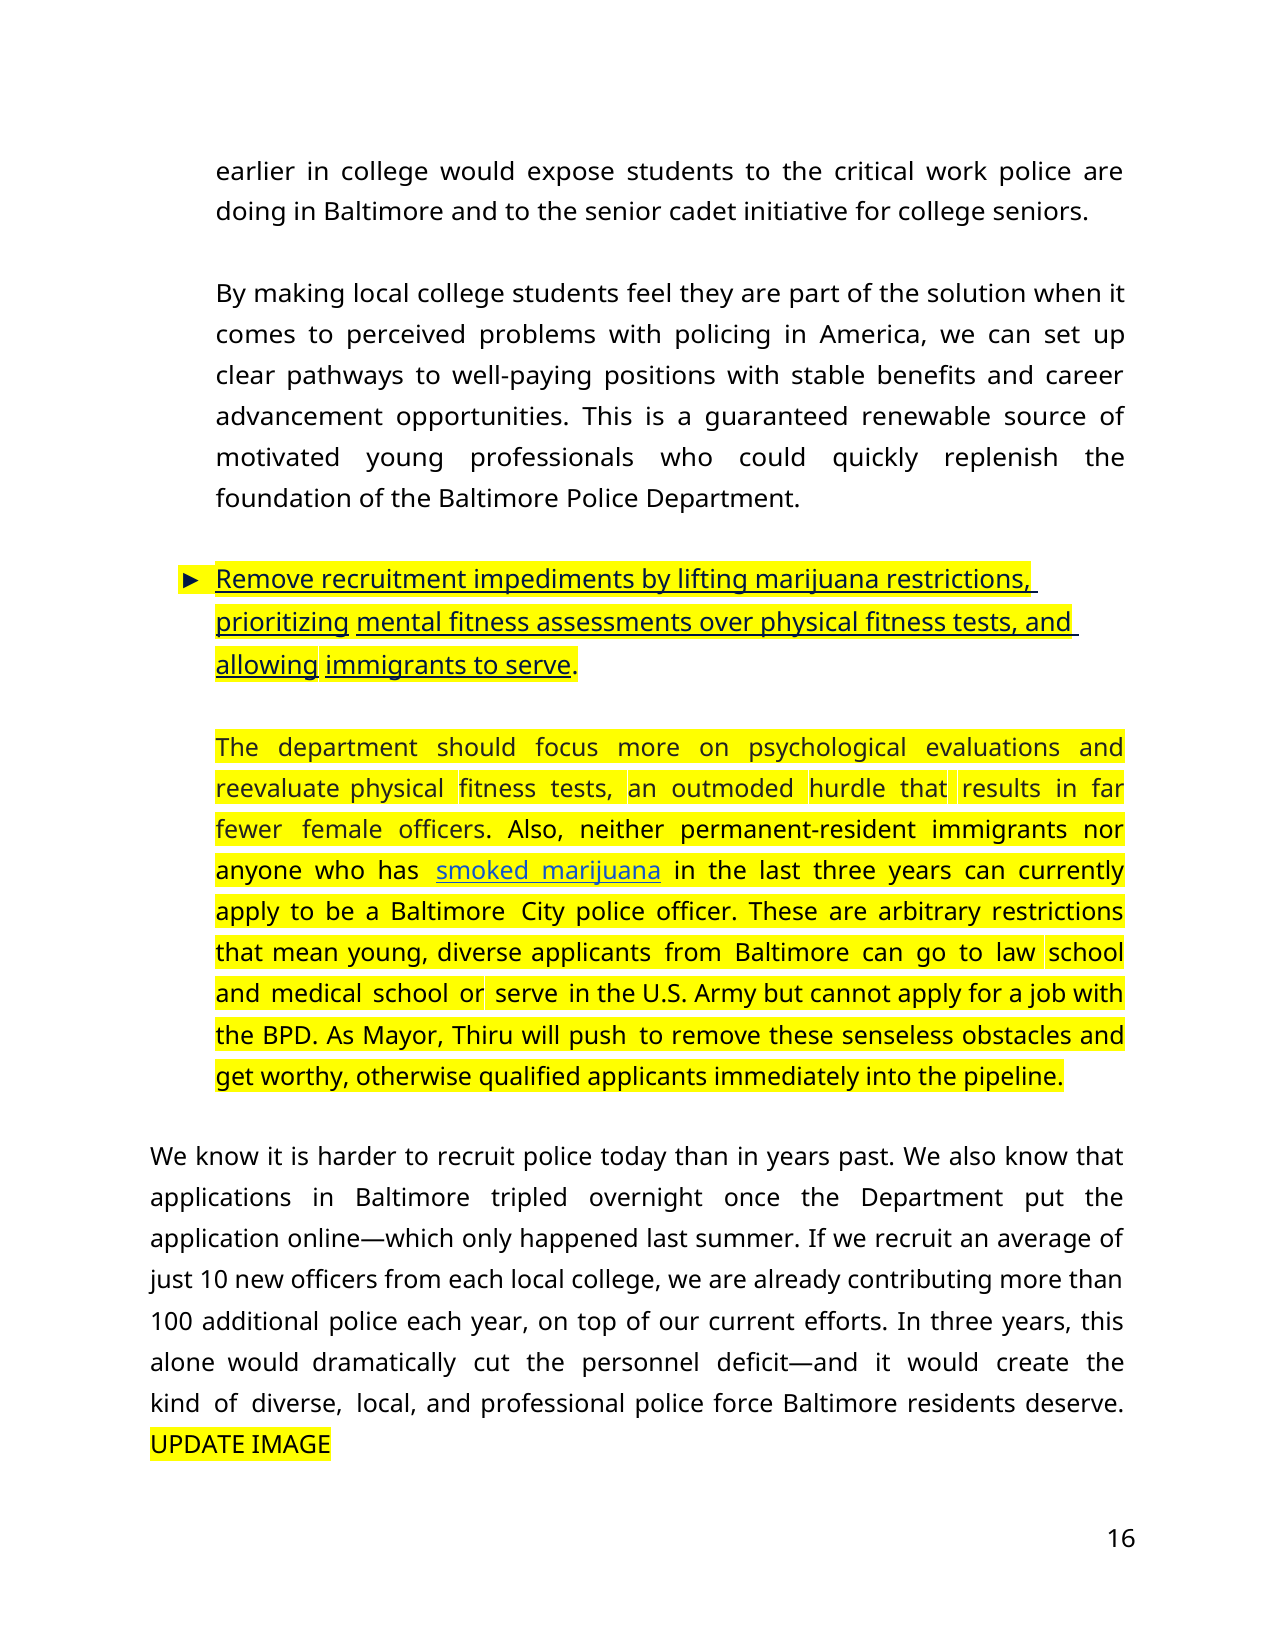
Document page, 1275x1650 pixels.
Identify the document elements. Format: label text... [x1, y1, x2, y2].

list Remove recruitment impediments by lifting marijuana restrictions, prioritizing mental fitness assessments over physical fitness tests, and allowing immigrants to serve. [178, 561, 1119, 682]
text The department should focus more on psychological evaluations and reevaluate physical fitness tests, an outmoded hurdle that results in far fewer female officers. Also, neither permanent-resident immigrants nor anyone who has smoked marijuana in the last three years can currently apply to be a Baltimore City police officer. These are arbitrary restrictions that mean young, diverse applicants from Baltimore can go to law school and medical school or serve in the U.S. Army but cannot apply for a job with the BPD. As Mayor, Thiru will push to remove these senseless obstacles and get worthy, otherwise qualified applicants immediately into the pipeline. [215, 928, 1125, 1017]
text We know it is harder to recruit police today than in years past. We also know that applications in Baltimore tripled overnight once the Department put the application online—which only happened last summer. If we recruit an average of just 10 new officers from each local college, we are already contributing more than 100 additional police each year, on top of our current efforts. In three years, this alone would dramatically cut the personnel deficit—and it would create the kind of diverse, local, and professional police force Baltimore residents deserve. UPDATE IMAGE [150, 1139, 1125, 1461]
text By making local college students feel they are part of the solution when it comes to perceived problems with policing in America, we can set up clear pathways to well-paying positions with stable benefits and career advancement opportunities. This is a guaranteed renewable source of motivated young professionals who could quickly replenish the foundation of the Baltimore Police Department. [215, 275, 1125, 515]
text earlier in college would expose students to the critical work police are doing in Baltimore and to the senior cadet initiative for college seniors. [215, 153, 1125, 228]
text The department should focus more on psychological evaluations and reevaluate physical fitness tests, an outmoded hurdle that results in far fewer female officers. Also, neither permanent-resident immigrants nor anyone who has smoked marijuana in the last three years can currently apply to be a Baltimore City police officer. These are arbitrary restrictions that mean young, diverse applicants from Baltimore can go to law school and medical school or serve in the U.S. Army but cannot apply for a job with the BPD. As Mayor, Thiru will push to remove these senseless obstacles and get worthy, otherwise qualified applicants immediately into the pipeline. [215, 763, 1125, 812]
